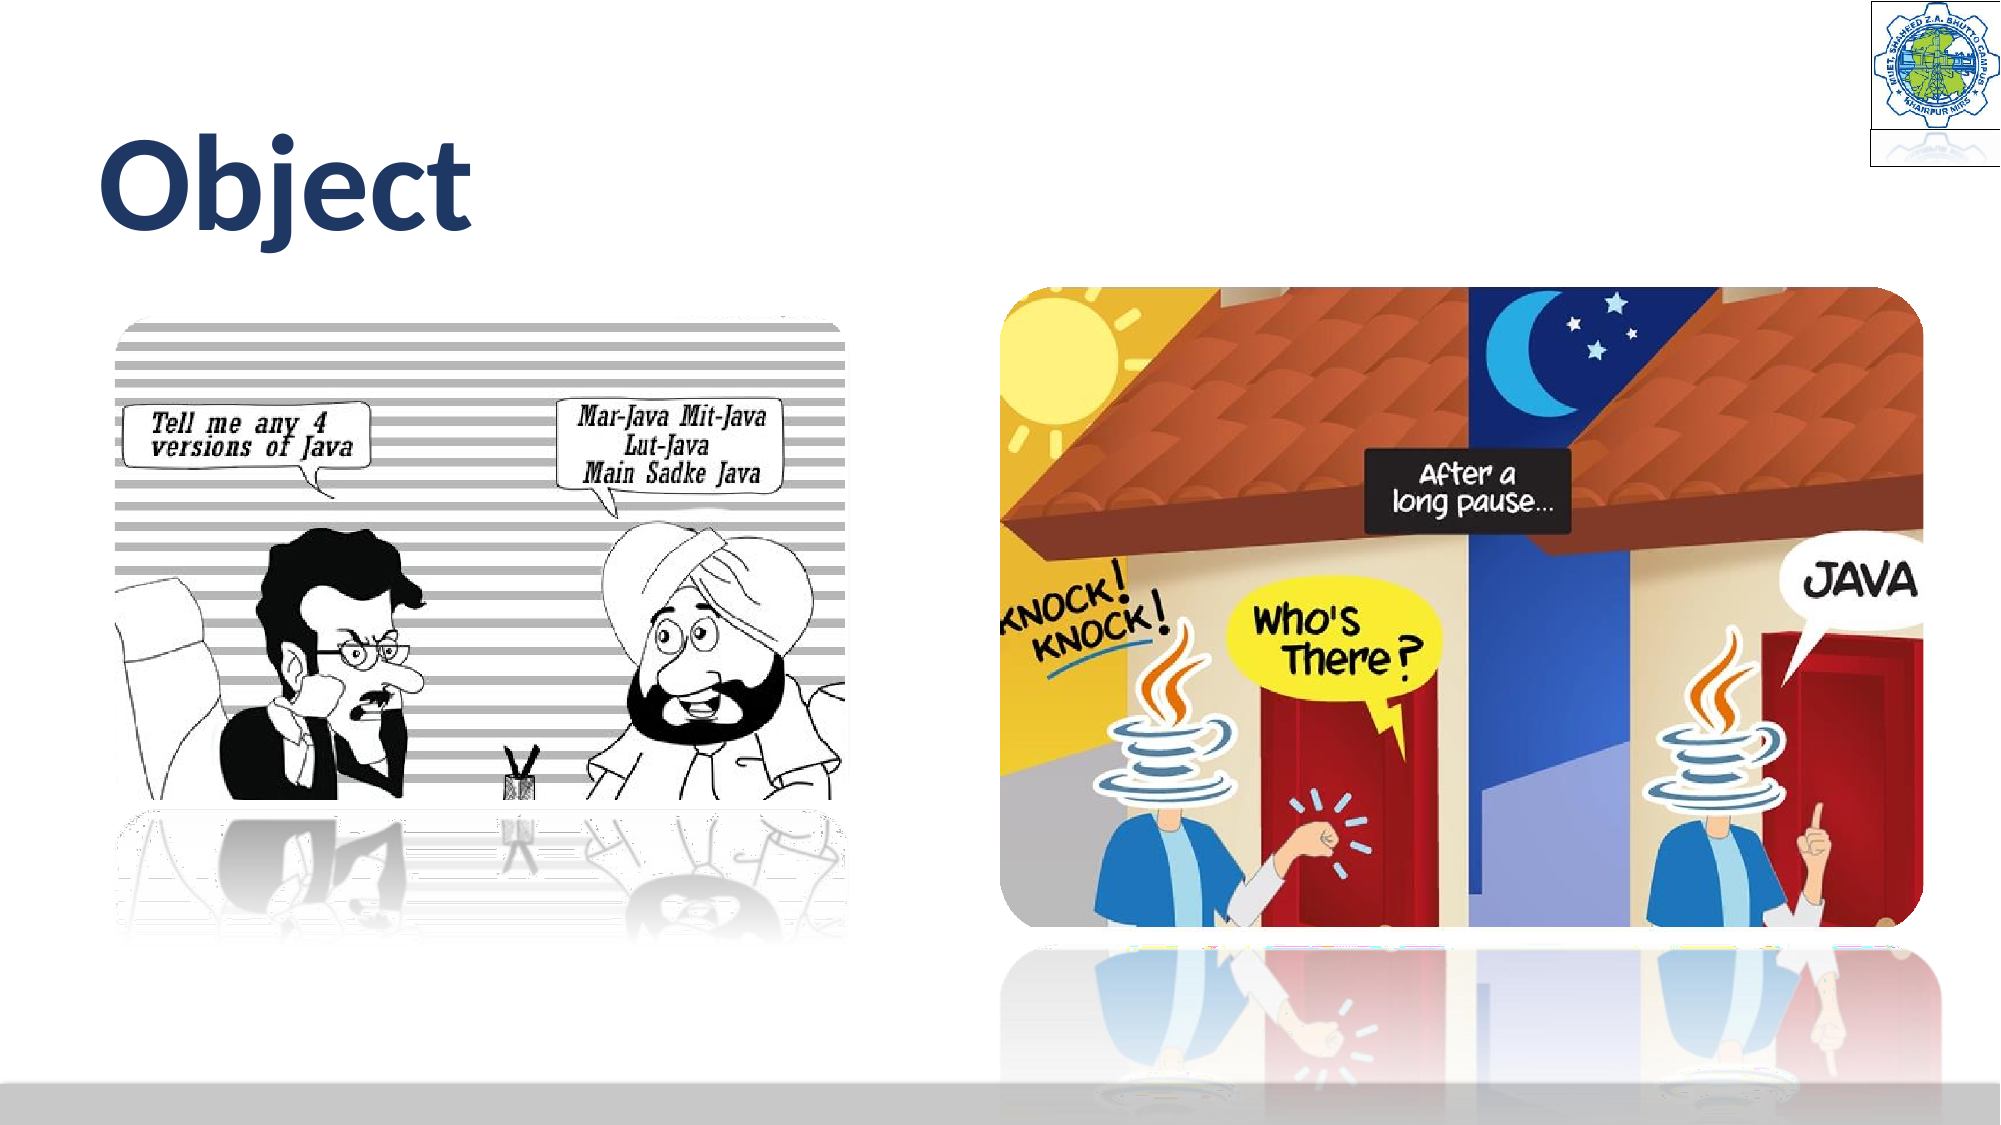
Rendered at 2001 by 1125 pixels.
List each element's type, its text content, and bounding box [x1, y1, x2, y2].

picture [1872, 2, 2000, 110]
picture [0, 316, 2000, 1125]
text Object [98, 110, 2000, 261]
picture [1000, 287, 1924, 932]
